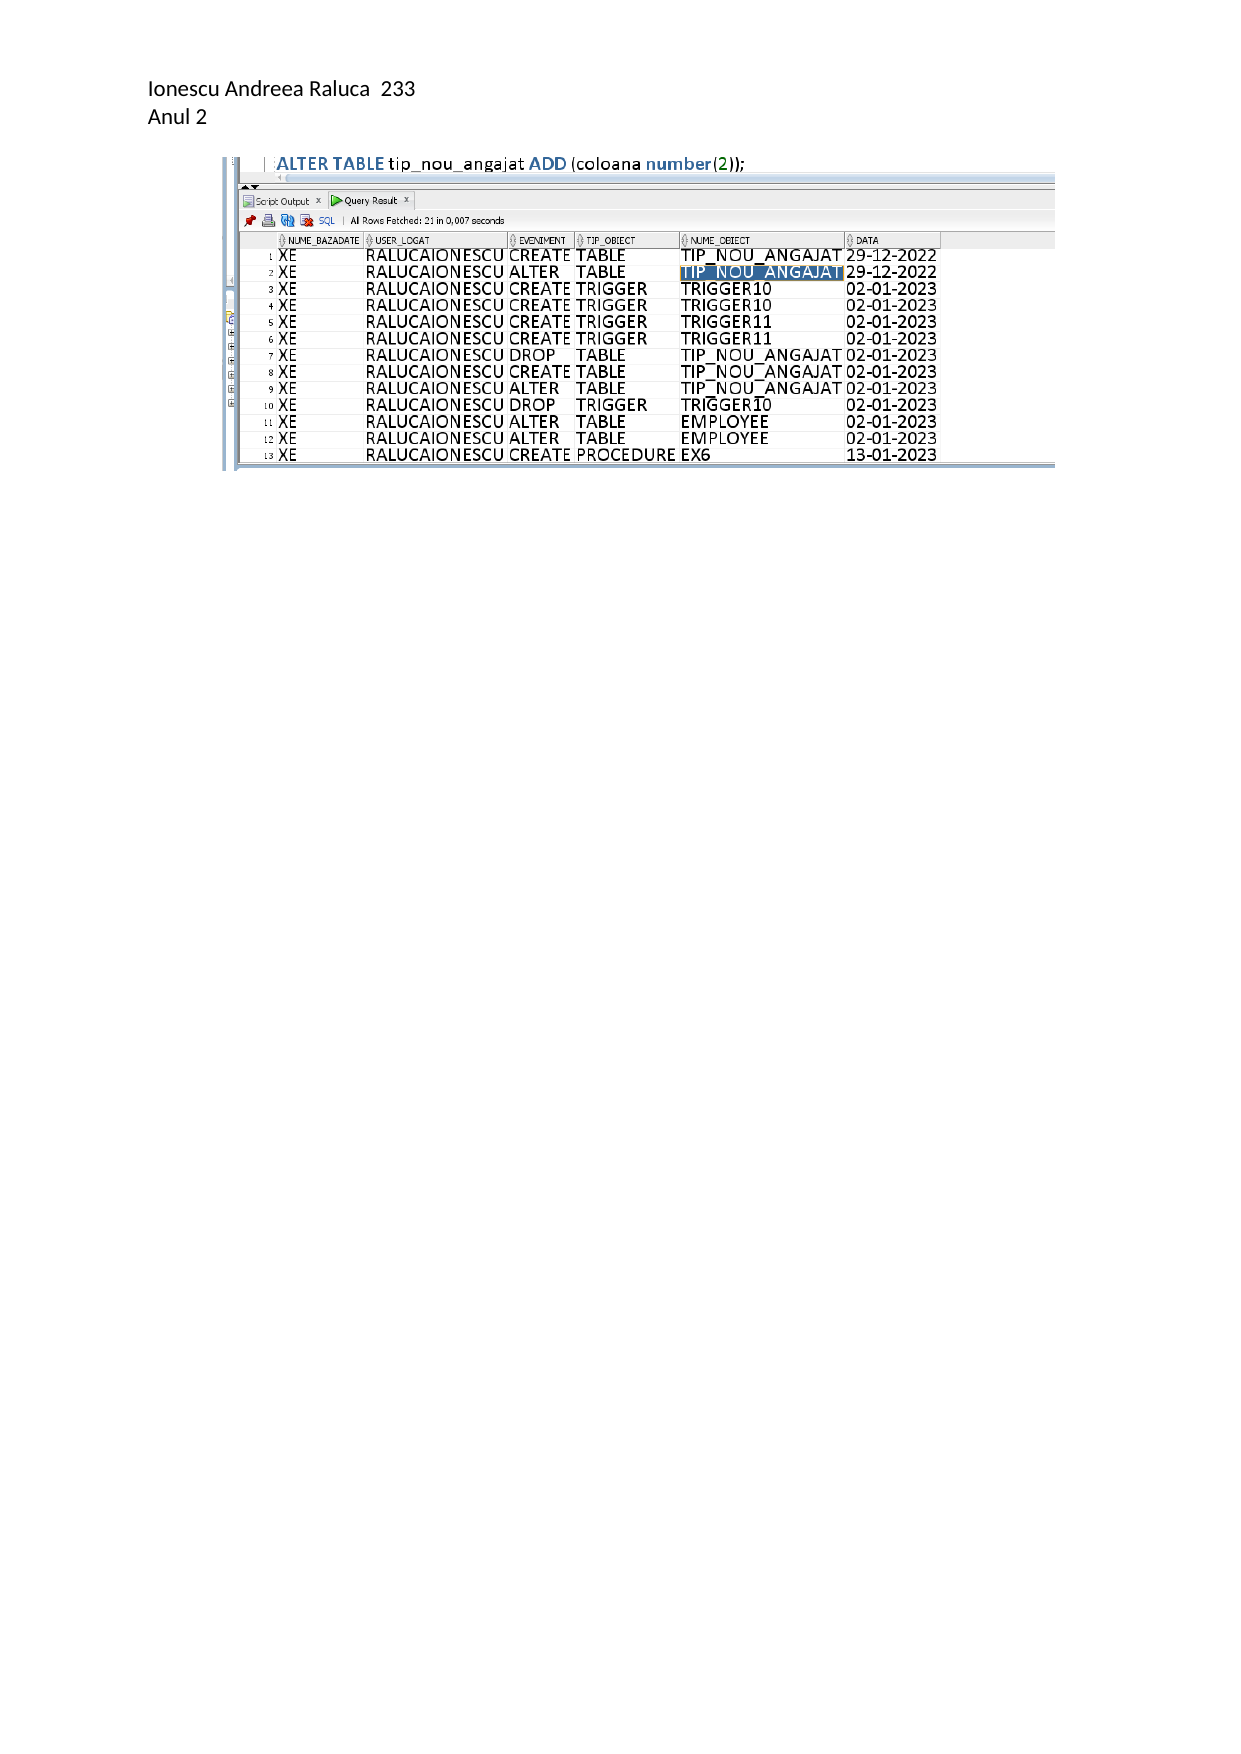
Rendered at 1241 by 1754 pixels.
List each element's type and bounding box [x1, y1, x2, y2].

picture [222, 157, 1055, 471]
